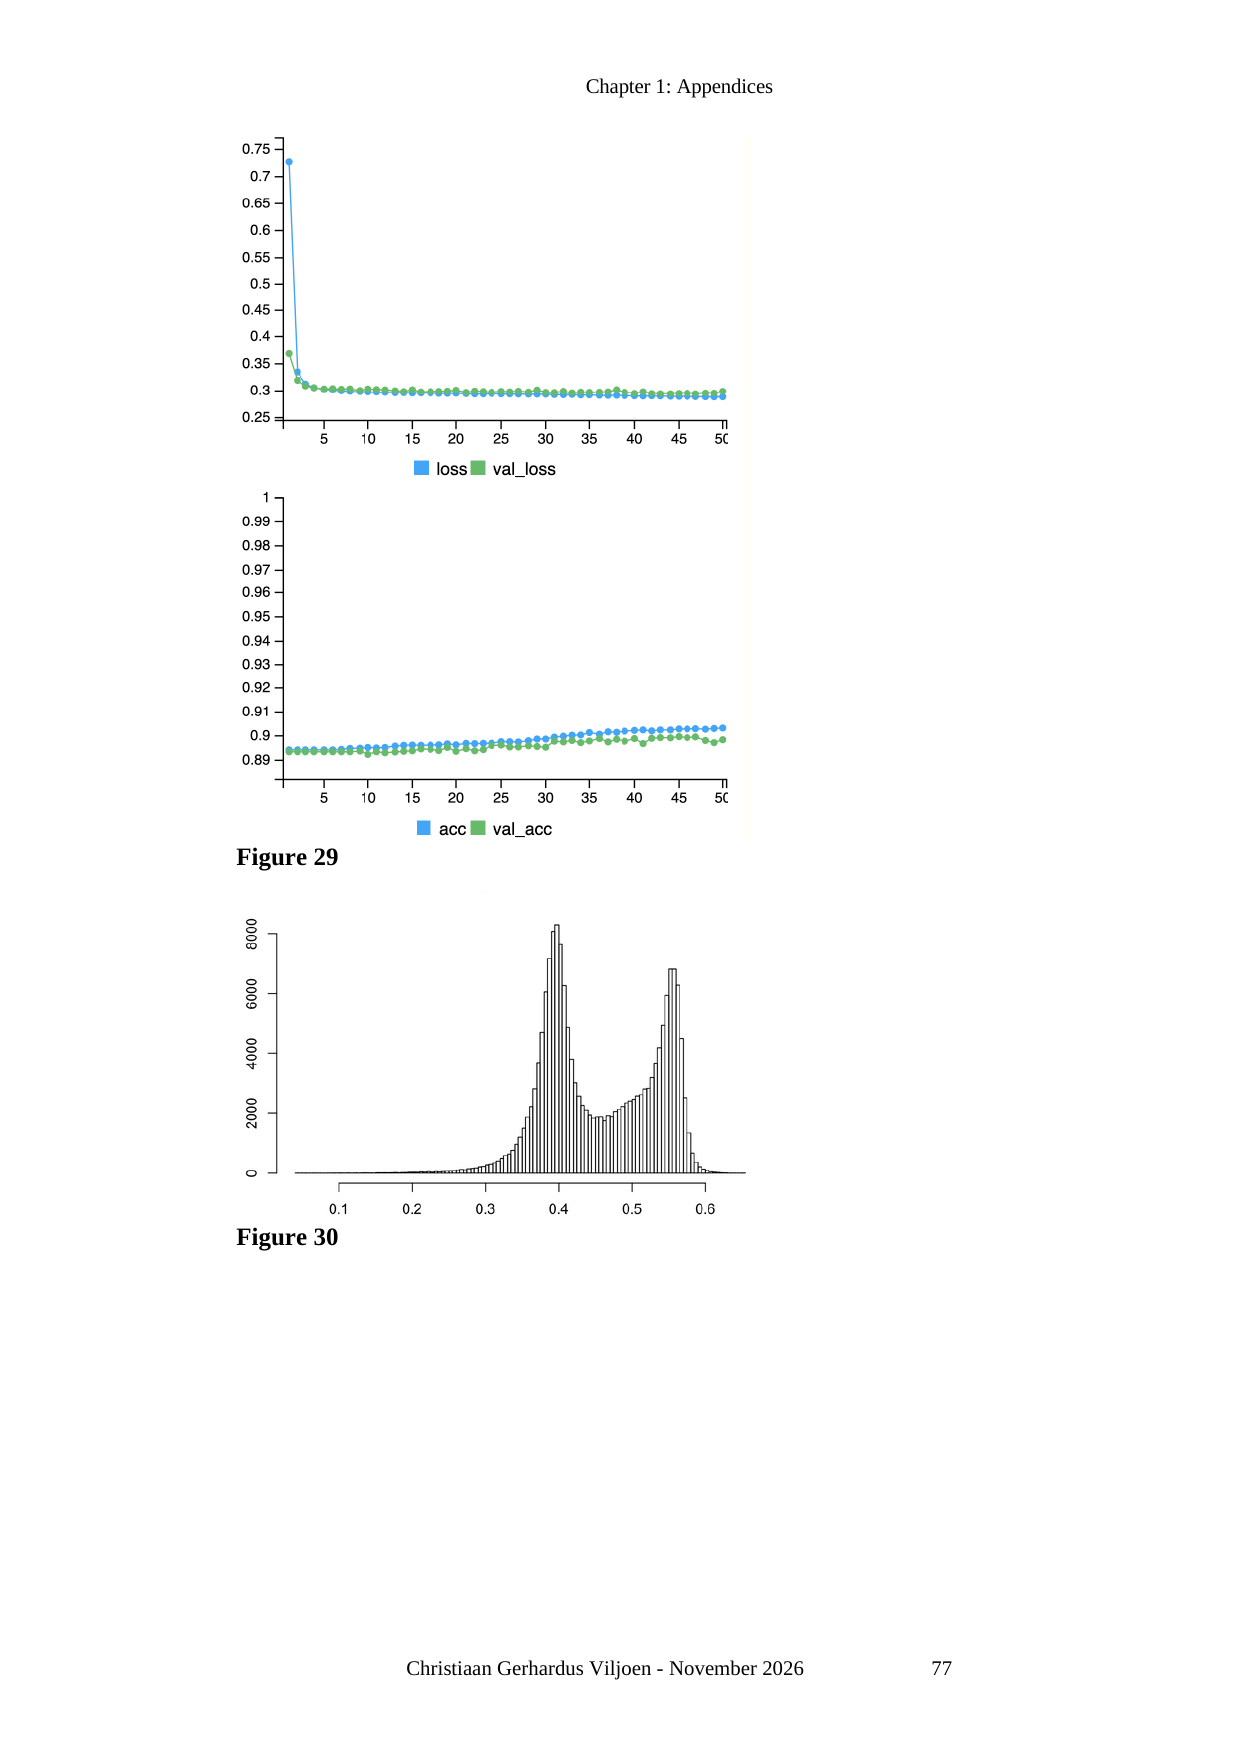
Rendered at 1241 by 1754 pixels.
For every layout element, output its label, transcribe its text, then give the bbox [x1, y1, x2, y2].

picture [236, 135, 752, 842]
picture [236, 891, 753, 1223]
